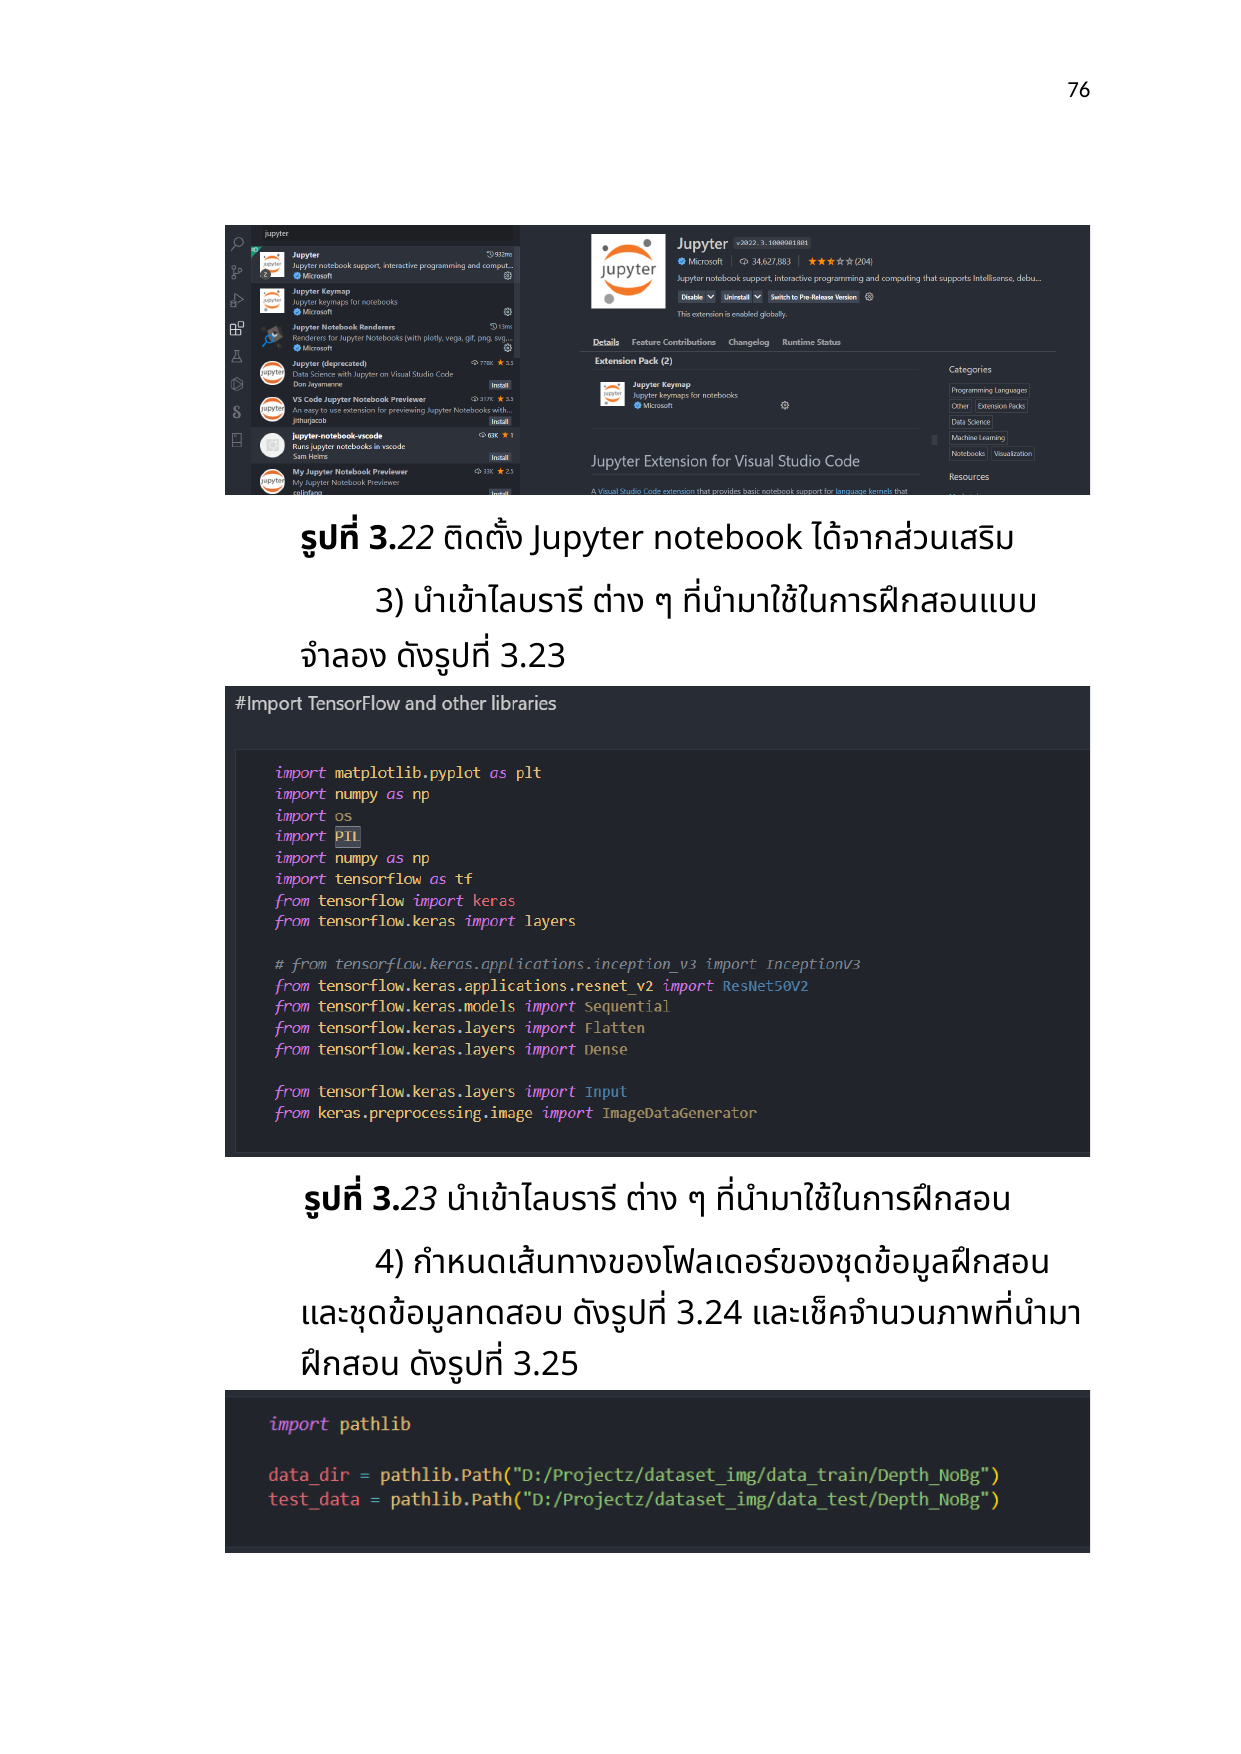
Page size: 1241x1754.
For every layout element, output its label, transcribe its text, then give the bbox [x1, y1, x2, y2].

picture [225, 1390, 1091, 1553]
text 3) นำเข้าไลบรารี ต่าง ๆ ที่นำมาใช้ในการฝึกสอนแบบจำลอง ดังรูปที่ 3.23 [300, 577, 1090, 682]
text รูปที่ 3.23 นำเข้าไลบรารี ต่าง ๆ ที่นำมาใช้ในการฝึกสอน [225, 1175, 1090, 1226]
picture [225, 686, 1091, 1157]
picture [225, 225, 1091, 495]
text รูปที่ 3.22 ติดตั้ง Jupyter notebook ได้จากส่วนเสริม [225, 514, 1090, 564]
text 4) กำหนดเส้นทางของโฟลเดอร์ของชุดข้อมูลฝึกสอน และชุดข้อมูลทดสอบ ดังรูปที่ 3.24 และเช็คจำนวนภาพที่นำมาฝึกสอน ดังรูปที่ 3.25 [300, 1238, 1090, 1390]
